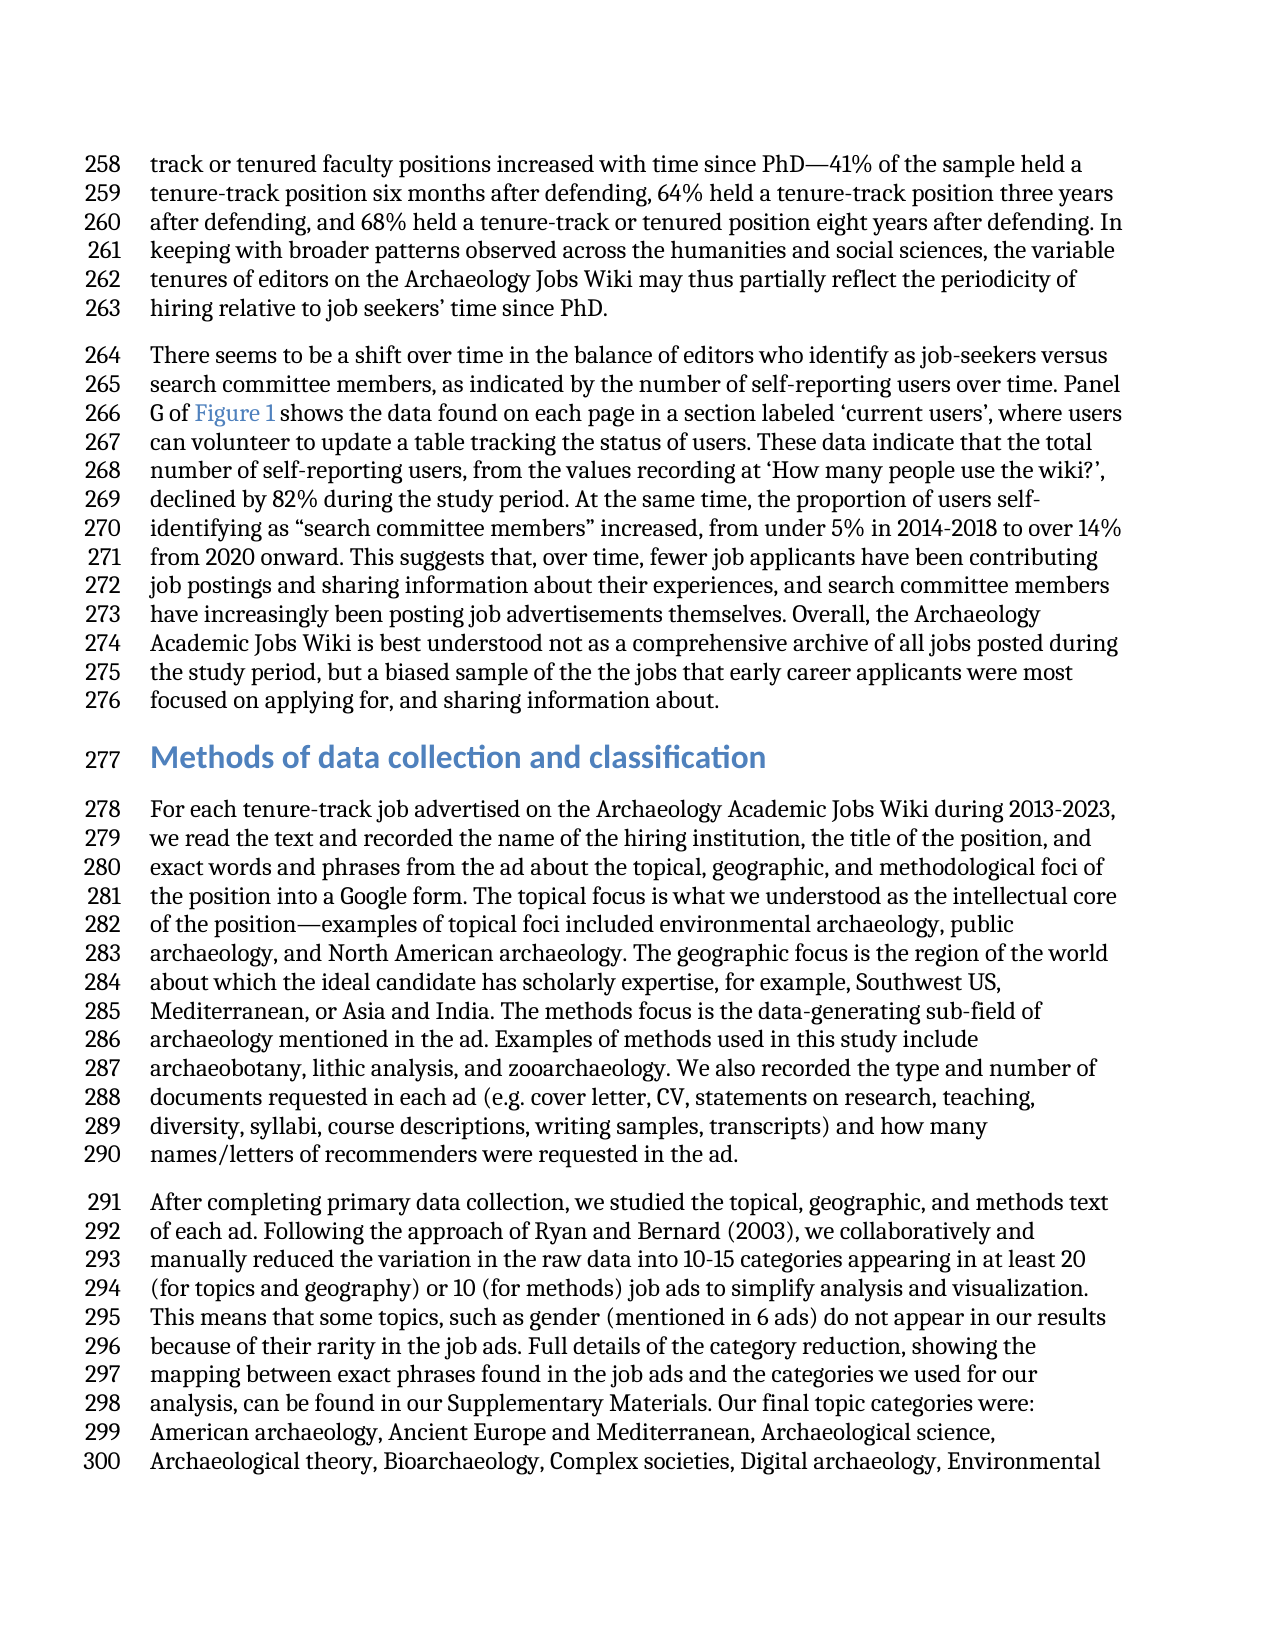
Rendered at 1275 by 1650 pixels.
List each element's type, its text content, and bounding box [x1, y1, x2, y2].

subtitle Methods of data collection and classification [150, 736, 1125, 777]
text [150, 150, 1125, 322]
text For each tenure-track job advertised on the Archaeology Academic Jobs Wiki during 2013-2023, we read the text and recorded the name of the hiring institution, the title of the position, and exact words and phrases from the ad about the topical, geographic, and methodological foci of the position into a Google form. The topical focus is what we understood as the intellectual core of the position—examples of topical foci included environmental archaeology, public archaeology, and North American archaeology. The geographic focus is the region of the world about which the ideal candidate has scholarly expertise, for example, Southwest US, Mediterranean, or Asia and India. The methods focus is the data-generating sub-field of archaeology mentioned in the ad. Examples of methods used in this study include archaeobotany, lithic analysis, and zooarchaeology. We also recorded the type and number of documents requested in each ad (e.g. cover letter, CV, statements on research, teaching, diversity, syllabi, course descriptions, writing samples, transcripts) and how many names/letters of recommenders were requested in the ad. [150, 795, 1125, 1169]
text There seems to be a shift over time in the balance of editors who identify as job-seekers versus search committee members, as indicated by the number of self-reporting users over time. Panel G of Figure 1 shows the data found on each page in a section labeled ‘current users’, where users can volunteer to update a table tracking the status of users. These data indicate that the total number of self-reporting users, from the values recording at ‘How many people use the wiki?’, declined by 82% during the study period. At the same time, the proportion of users self-identifying as “search committee members” increased, from under 5% in 2014-2018 to over 14% from 2020 onward. This suggests that, over time, fewer job applicants have been contributing job postings and sharing information about their experiences, and search committee members have increasingly been posting job advertisements themselves. Overall, the Archaeology Academic Jobs Wiki is best understood not as a comprehensive archive of all jobs posted during the study period, but a biased sample of the the jobs that early career applicants were most focused on applying for, and sharing information about. [150, 341, 1125, 715]
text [150, 1188, 1125, 1475]
